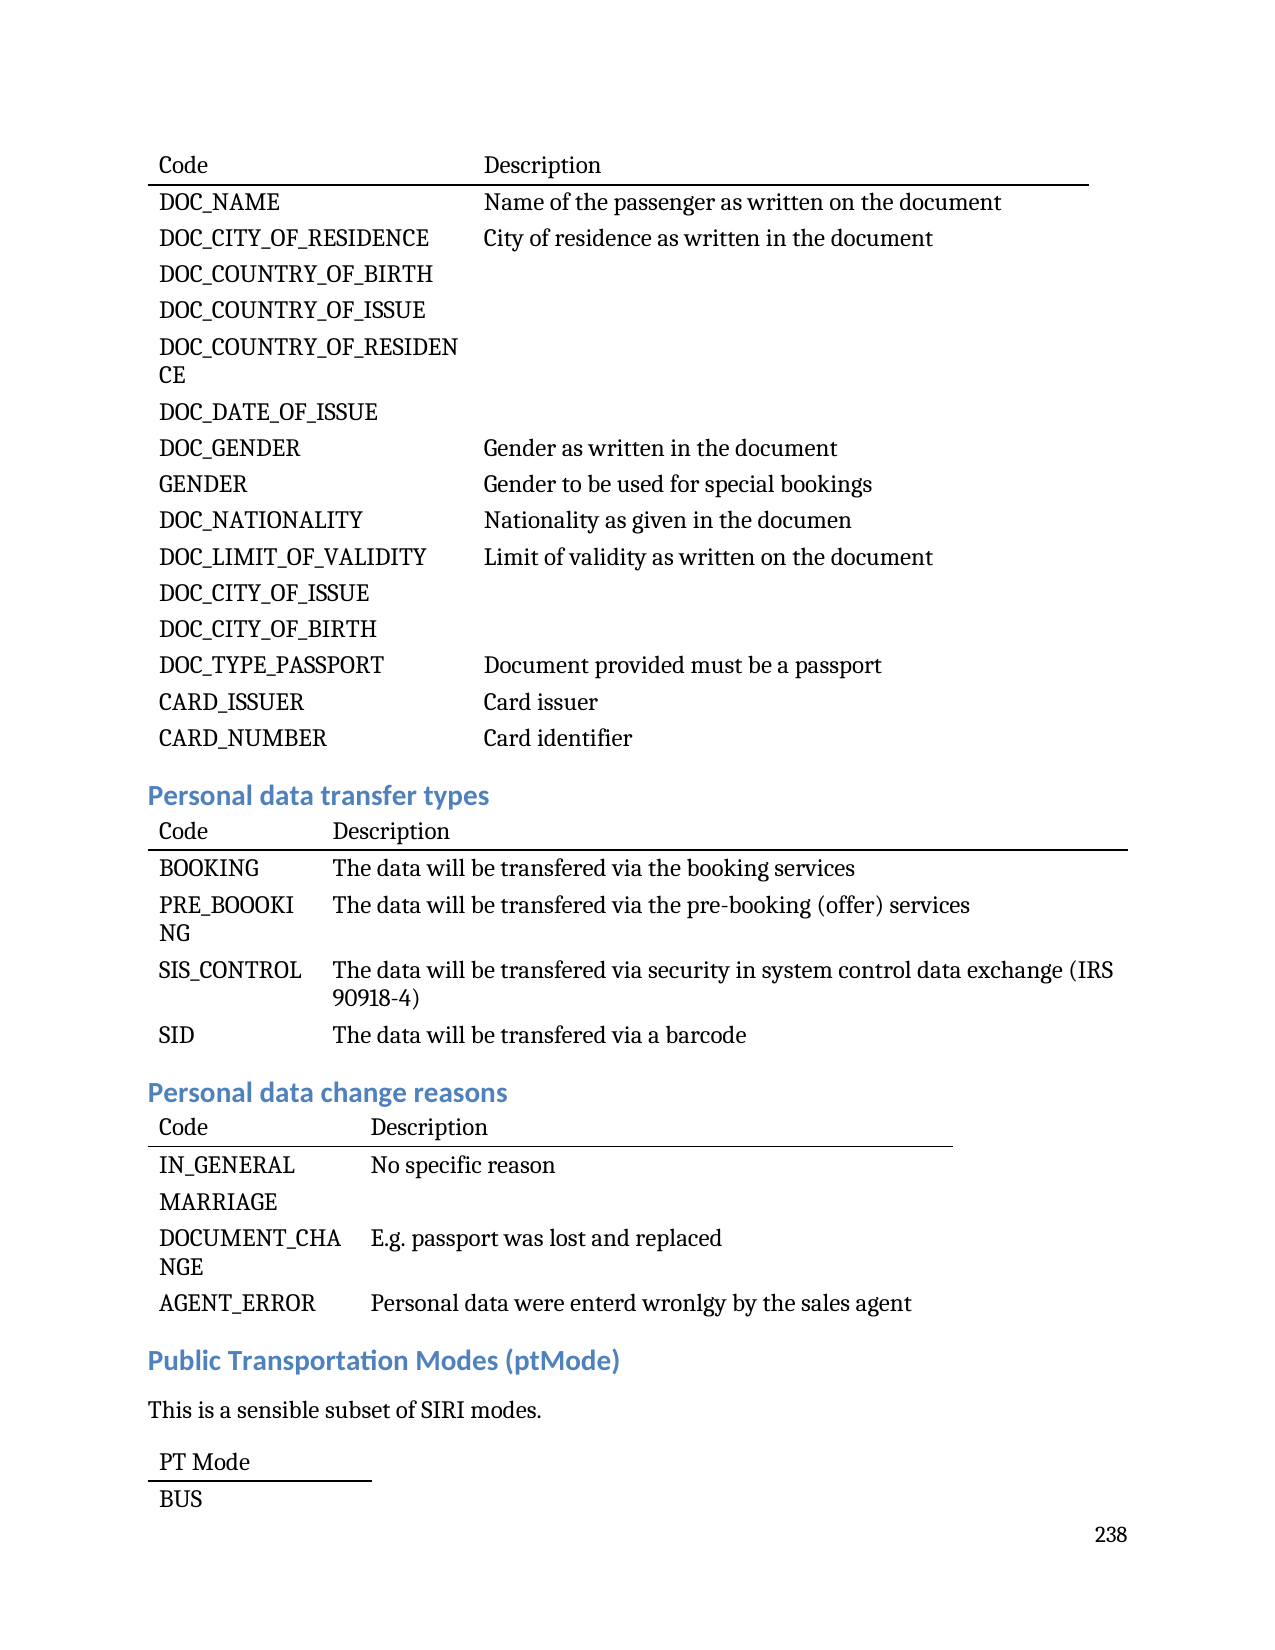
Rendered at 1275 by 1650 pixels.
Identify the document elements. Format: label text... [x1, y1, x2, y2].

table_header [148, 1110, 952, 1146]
subtitle Personal data change reasons [148, 1074, 1127, 1109]
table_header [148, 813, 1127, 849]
subtitle Personal data transfer types [148, 777, 1127, 813]
text This is a sensible subset of SIRI modes. [148, 1396, 1127, 1425]
subtitle Public Transportation Modes (ptMode) [148, 1342, 1127, 1378]
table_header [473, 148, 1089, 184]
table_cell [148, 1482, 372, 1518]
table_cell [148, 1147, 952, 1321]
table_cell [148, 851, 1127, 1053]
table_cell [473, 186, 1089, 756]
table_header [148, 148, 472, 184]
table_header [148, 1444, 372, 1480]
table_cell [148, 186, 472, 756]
